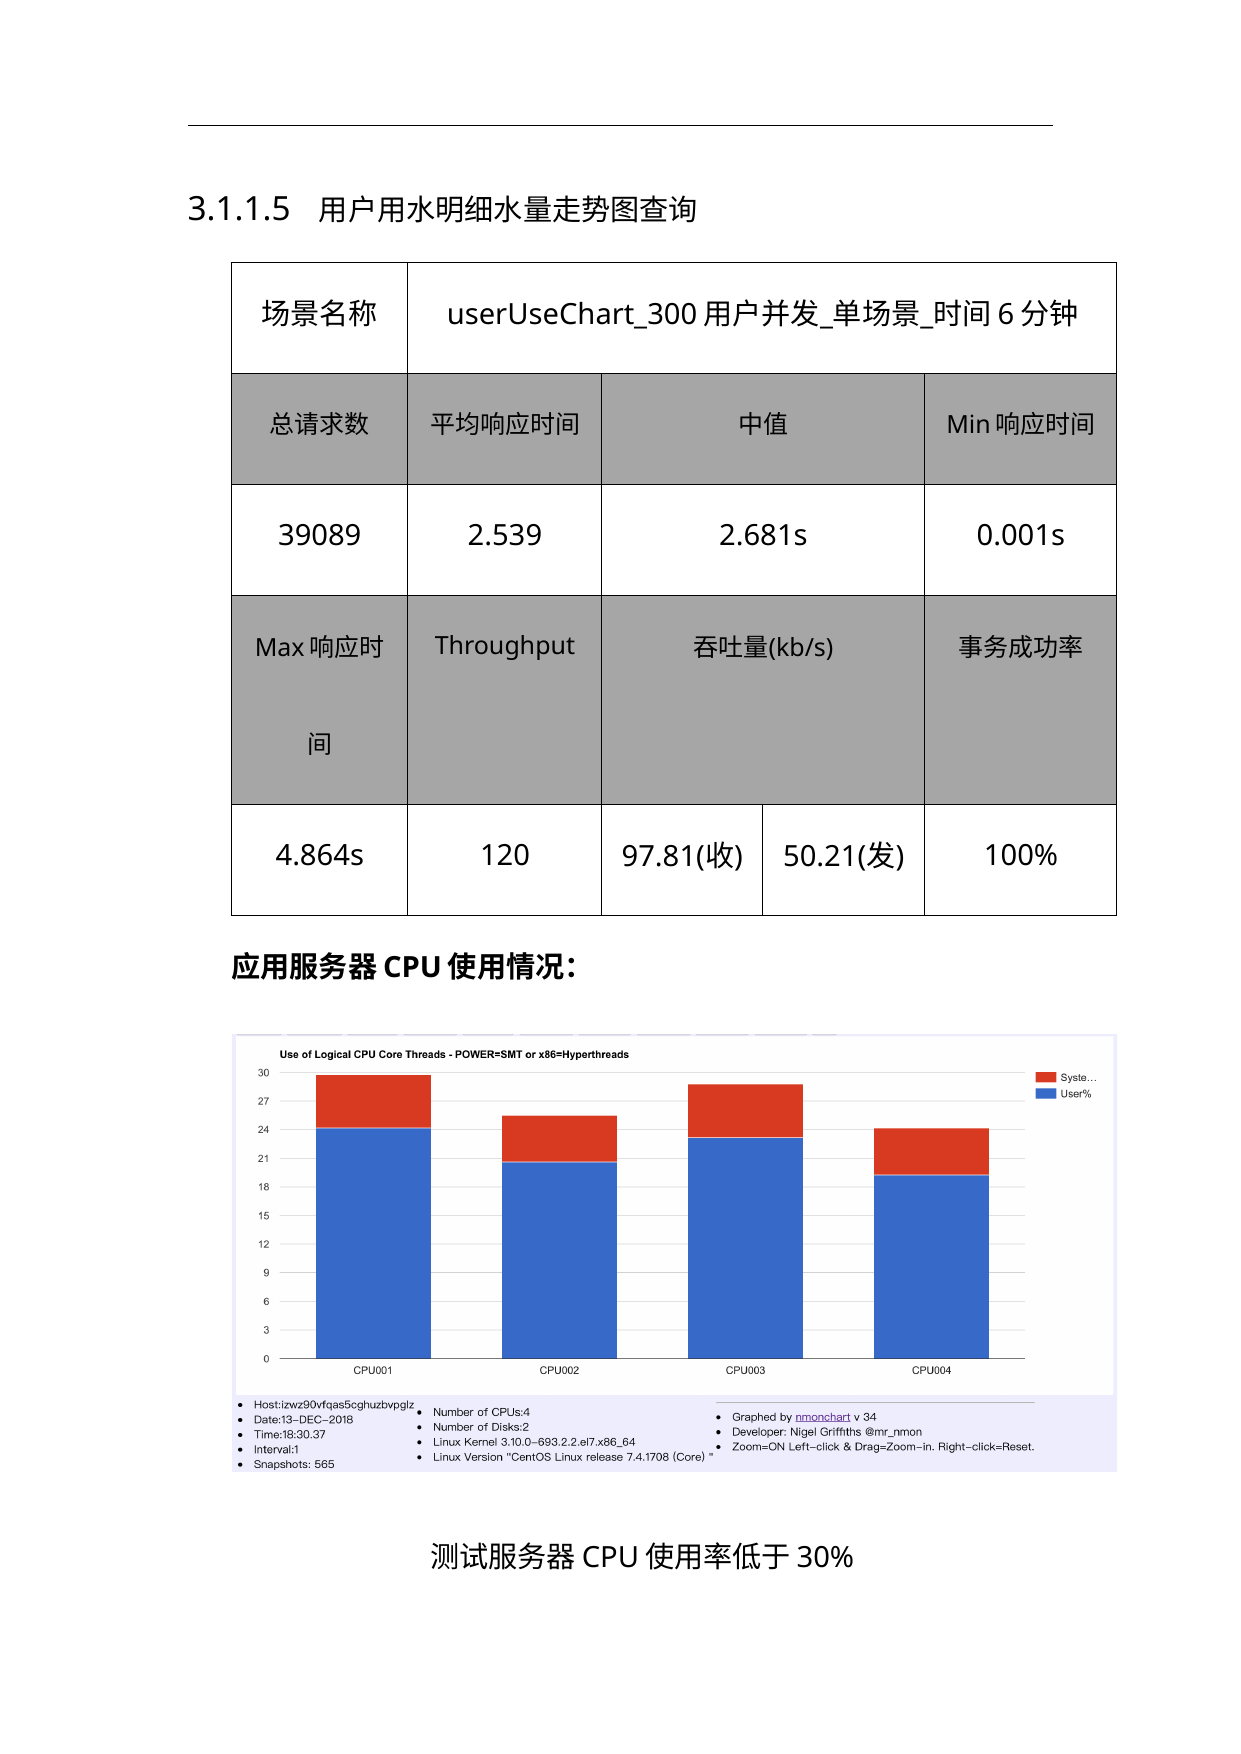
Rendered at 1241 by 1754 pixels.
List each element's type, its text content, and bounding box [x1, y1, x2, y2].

table_cell 39089 [232, 485, 407, 595]
table_cell Throughput [408, 596, 601, 804]
table_cell 2.539 [408, 485, 601, 595]
subtitle 用户用水明细水量走势图查询 [187, 174, 1053, 239]
picture [231, 1034, 1118, 1472]
table_cell 100% [925, 805, 1116, 915]
table_cell 平均响应时间 [408, 374, 601, 484]
table_cell 4.864s [232, 805, 407, 915]
table_cell 中值 [602, 374, 924, 484]
text 测试服务器CPU使用率低于30% [187, 1523, 1053, 1588]
table_cell 50.21(发) [763, 805, 924, 915]
table_header userUseChart_300用户并发_单场景_时间6分钟 [408, 263, 1116, 373]
table_cell Min响应时间 [925, 374, 1116, 484]
table_cell 吞吐量(kb/s) [602, 596, 924, 804]
table_header 场景名称 [232, 263, 407, 373]
table_cell 0.001s [925, 485, 1116, 595]
table_cell 事务成功率 [925, 596, 1116, 804]
table_cell 总请求数 [232, 374, 407, 484]
table_cell 120 [408, 805, 601, 915]
table_cell 97.81(收) [602, 805, 762, 915]
text 应用服务器CPU使用情况： [187, 932, 1053, 997]
table_cell Max响应时间 [232, 596, 407, 804]
table_cell 2.681s [602, 485, 924, 595]
